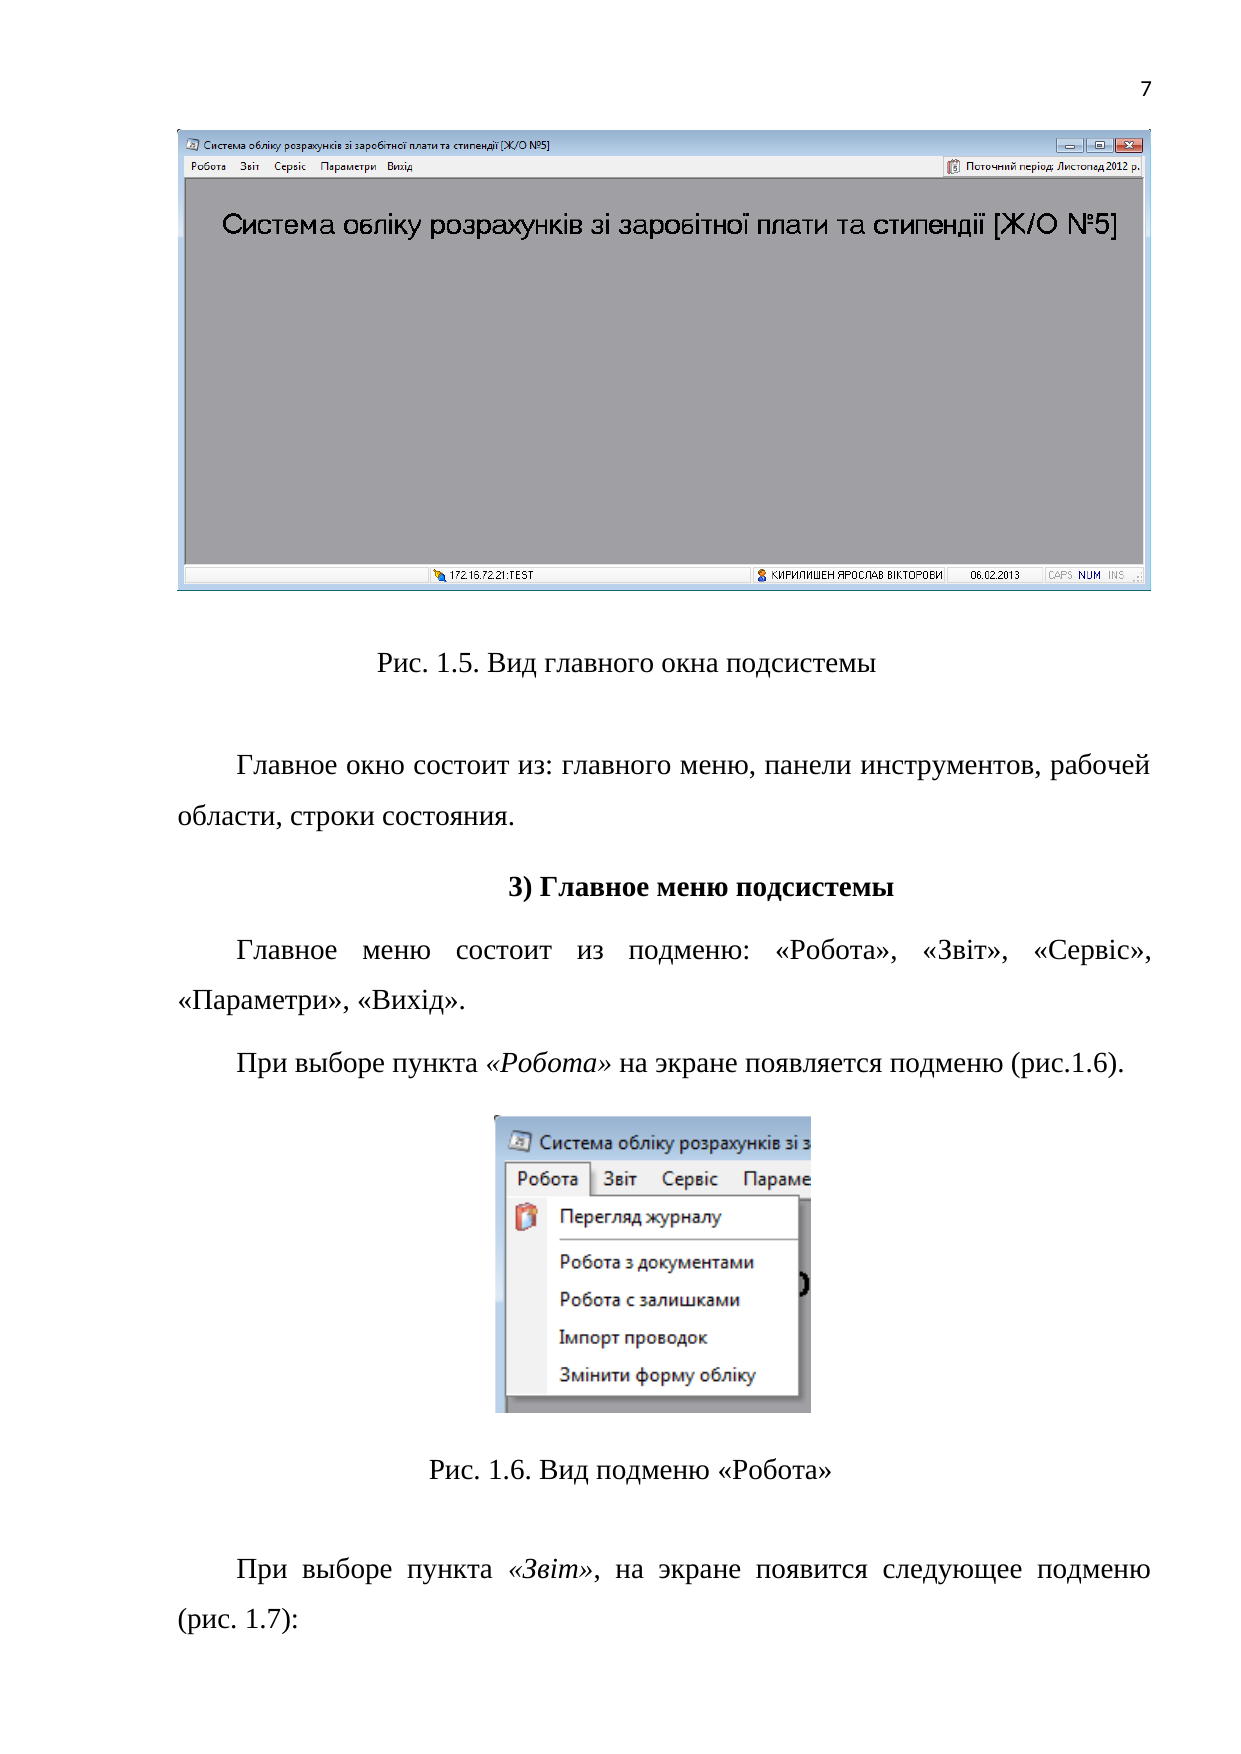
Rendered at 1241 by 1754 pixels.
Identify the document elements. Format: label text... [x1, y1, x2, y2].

text Главное окно состоит из: главного меню, панели инструментов, рабочей области, строки состояния. [177, 747, 1152, 831]
text При выборе пункта «Робота» на экране появляется подменю (рис.1.6). [177, 1045, 1152, 1078]
subtitle 3) Главное меню подсистемы [177, 869, 1152, 902]
text Главное меню состоит из подменю: «Робота», «Звіт», «Сервіс», «Параметри», «Вихід». [177, 932, 1152, 1016]
picture [494, 1115, 811, 1413]
picture [177, 129, 1151, 591]
text При выборе пункта «Звіт», на экране появится следующее подменю (рис. 1.7): [177, 1551, 1152, 1635]
